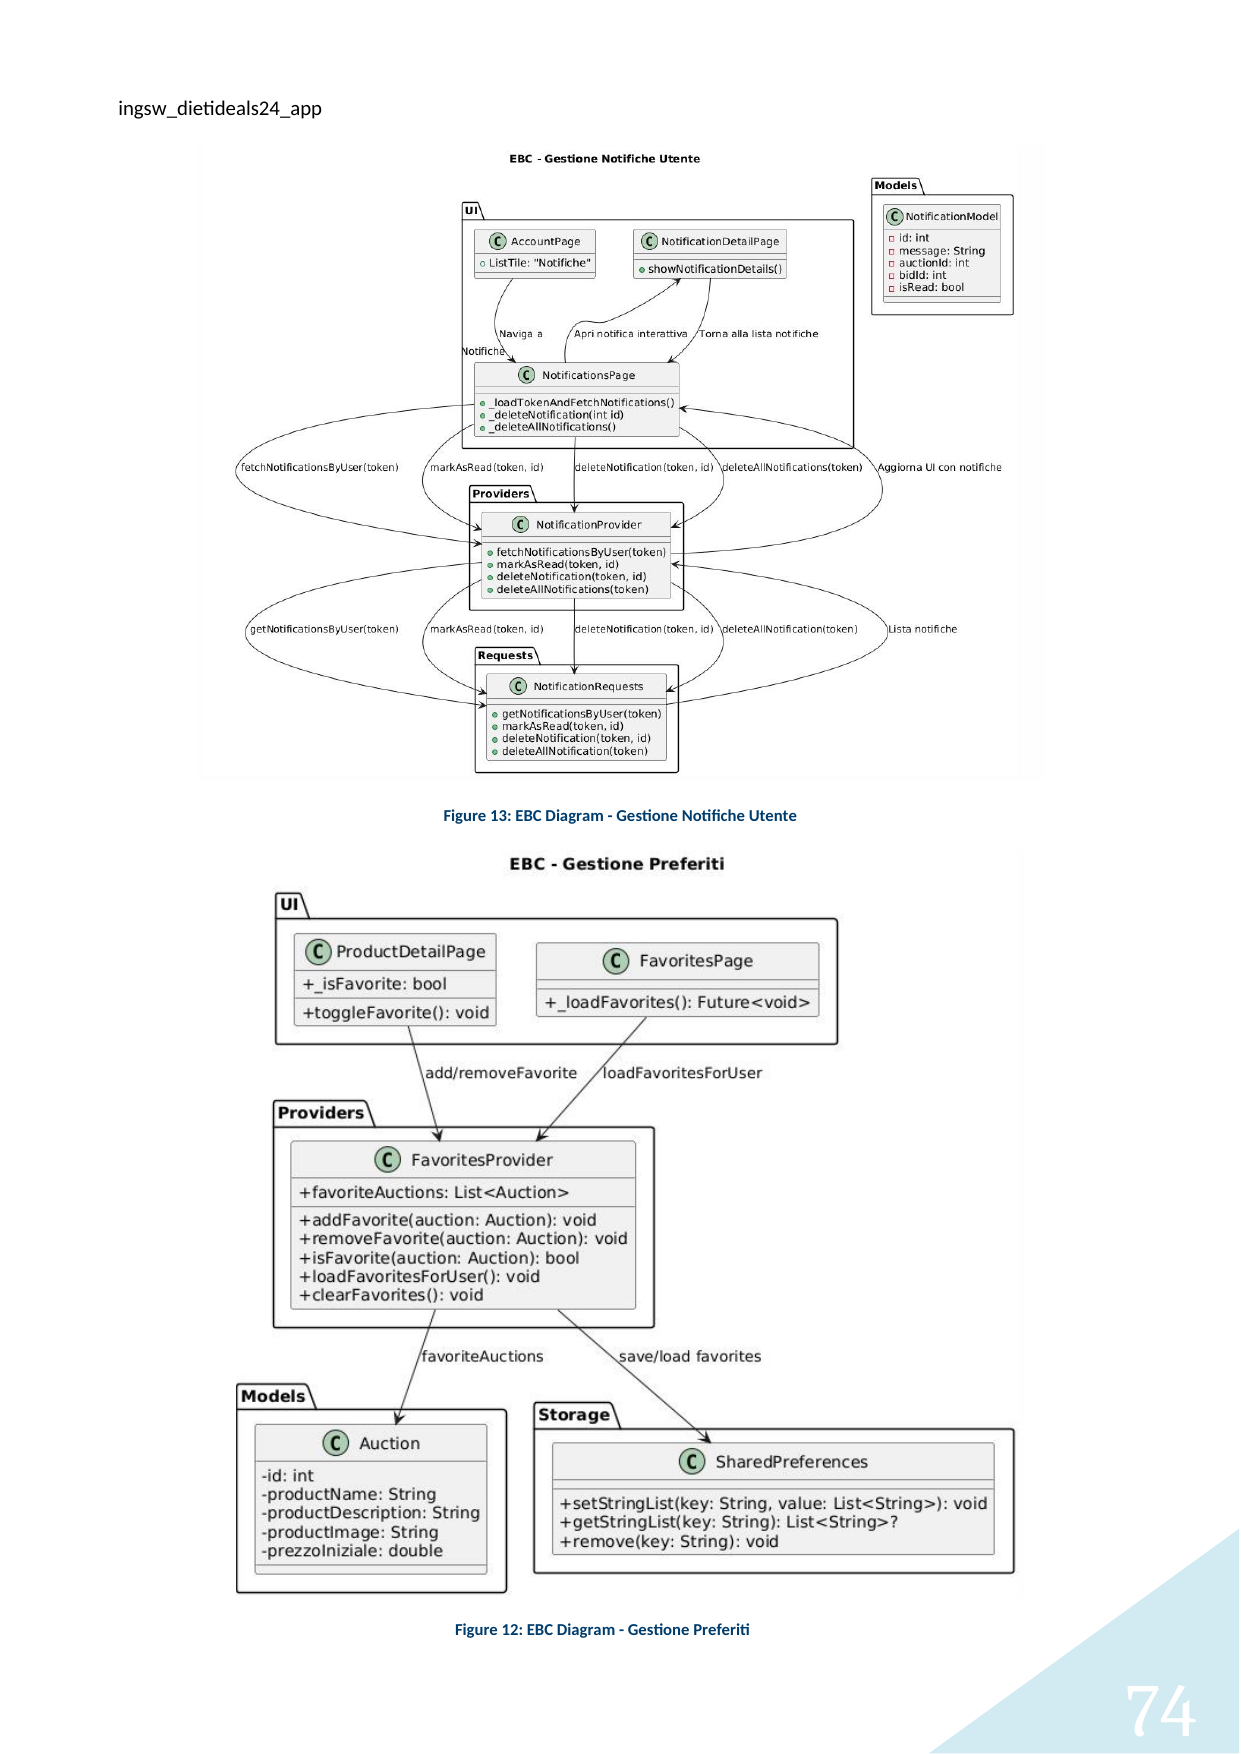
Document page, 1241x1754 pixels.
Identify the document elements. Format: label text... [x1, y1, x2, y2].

picture [195, 144, 1045, 781]
text Figure 13: EBC Diagram - Gestione Notifiche Utente [118, 805, 1122, 825]
picture [236, 850, 1025, 1599]
